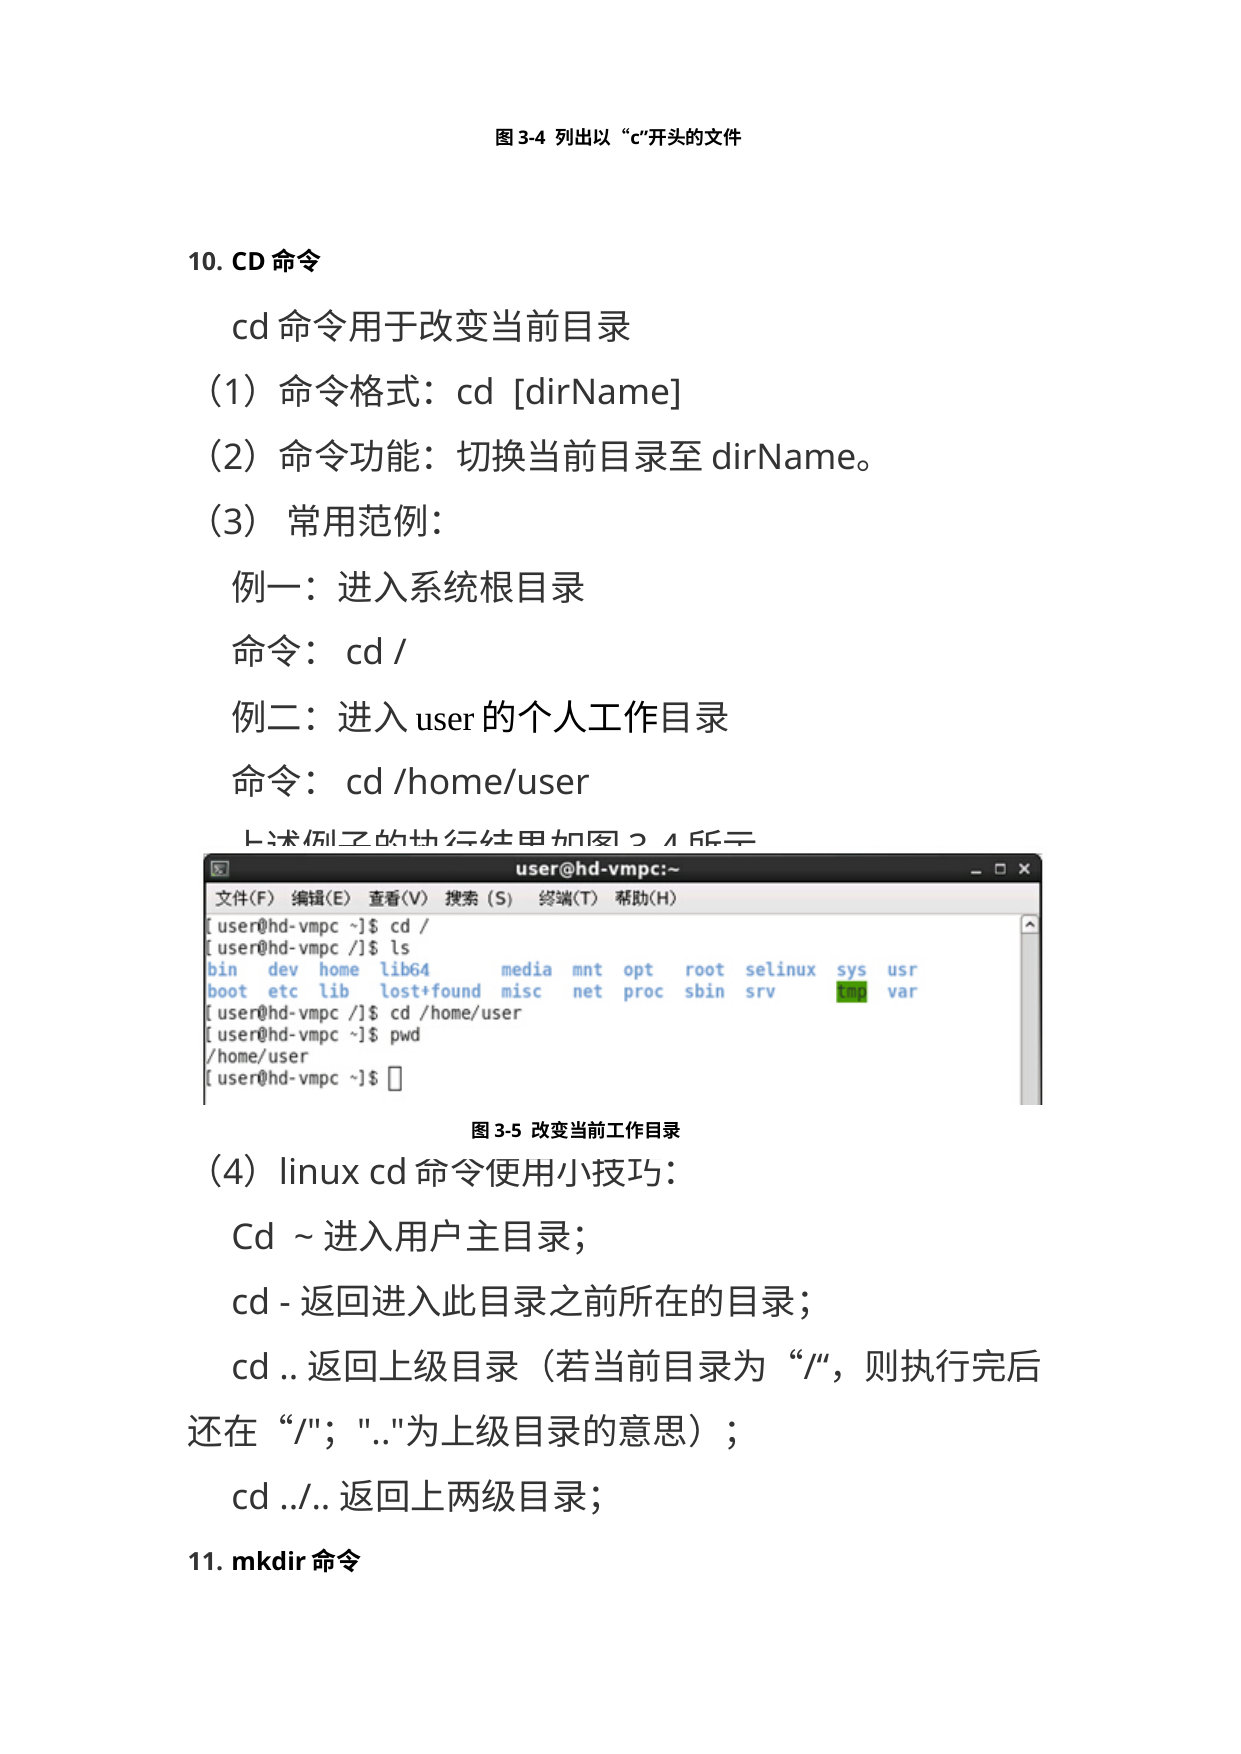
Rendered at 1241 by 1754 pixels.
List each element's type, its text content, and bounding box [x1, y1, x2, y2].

text cd命令用于改变当前目录 [187, 292, 1053, 357]
text cd - 返回进入此目录之前所在的目录； [187, 1267, 1053, 1332]
text Cd ~ 进入用户主目录； [187, 1202, 1053, 1267]
text （2）命令功能：切换当前目录至dirName。 [187, 422, 1053, 487]
text cd ../.. 返回上两级目录； [187, 1462, 1053, 1527]
text （4）linux cd命令使用小技巧： [187, 1137, 1053, 1202]
text 例二：进入user的个人工作目录 [231, 682, 1053, 747]
text cd .. 返回上级目录（若当前目录为“/“，则执行完后还在“/"；".."为上级目录的意思）； [187, 1332, 1053, 1462]
list mkdir命令 [187, 1527, 1053, 1592]
text （1）命令格式：cd [dirName] [187, 357, 1053, 422]
picture [187, 846, 1053, 1105]
list CD命令 [187, 227, 1053, 292]
text 命令： cd / [231, 617, 1053, 682]
text 命令： cd /home/user [231, 747, 1053, 812]
text 例一：进入系统根目录 [231, 552, 1053, 617]
text （3） 常用范例： [187, 487, 1053, 552]
text 上述例子的执行结果如图3-4所示。 [231, 812, 1053, 846]
